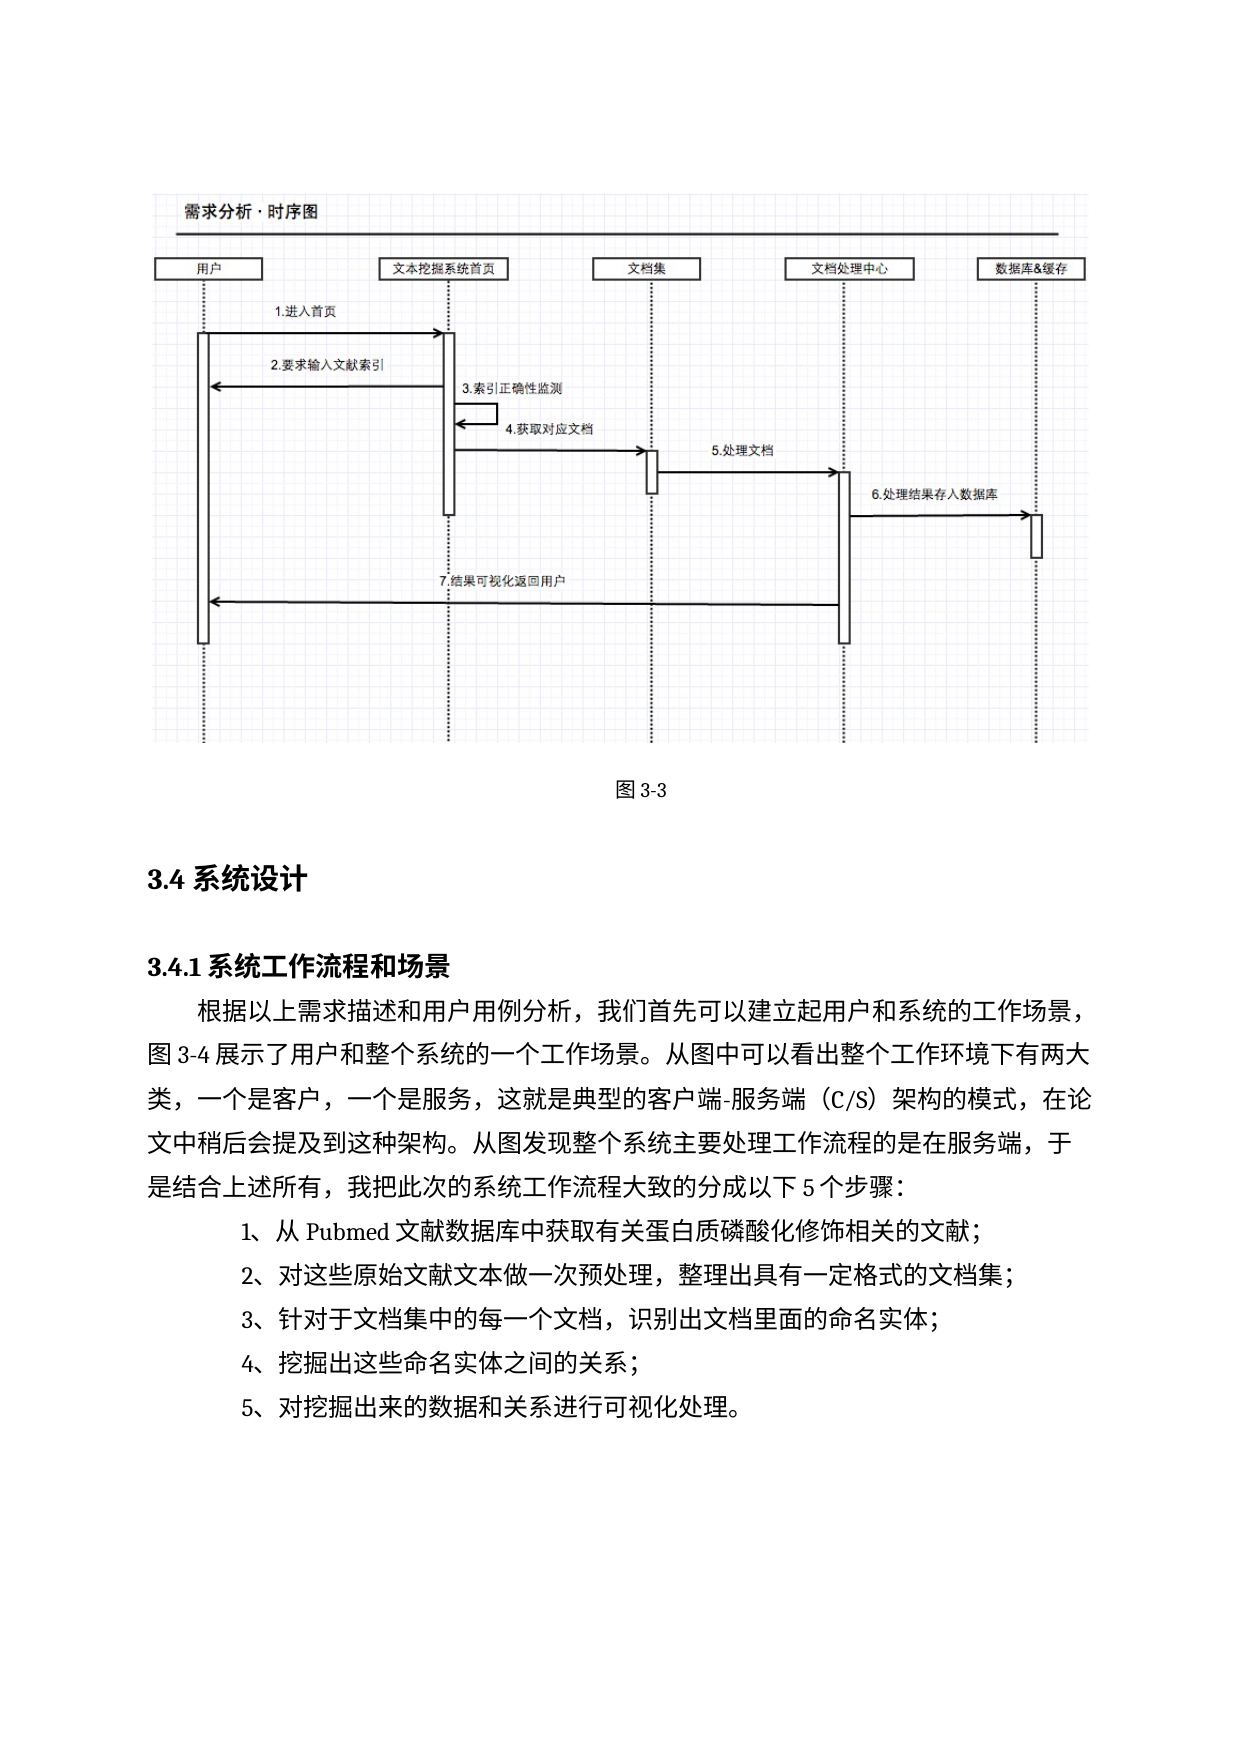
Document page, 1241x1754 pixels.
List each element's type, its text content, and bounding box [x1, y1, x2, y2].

text 根据以上需求描述和用户用例分析，我们首先可以建立起用户和系统的工作场景，图3-4展示了用户和整个系统的一个工作场景。从图中可以看出整个工作环境下有两大类，一个是客户，一个是服务，这就是典型的客户端-服务端（C/S）架构的模式，在论文中稍后会提及到这种架构。从图发现整个系统主要处理工作流程的是在服务端，于是结合上述所有，我把此次的系统工作流程大致的分成以下5个步骤： [148, 987, 1092, 1207]
text 图3-3 [148, 767, 1092, 811]
text 4、挖掘出这些命名实体之间的关系； [191, 1339, 1092, 1384]
text 5、对挖掘出来的数据和关系进行可视化处理。 [191, 1384, 1092, 1428]
text 3、针对于文档集中的每一个文档，识别出文档里面的命名实体； [191, 1296, 1092, 1339]
subtitle 3.4 系统设计 [148, 855, 1092, 899]
picture [151, 193, 1089, 743]
text 1、从Pubmed文献数据库中获取有关蛋白质磷酸化修饰相关的文献； [191, 1207, 1092, 1251]
subtitle 3.4.1 系统工作流程和场景 [148, 943, 1092, 987]
text 2、对这些原始文献文本做一次预处理，整理出具有一定格式的文档集； [191, 1251, 1092, 1296]
